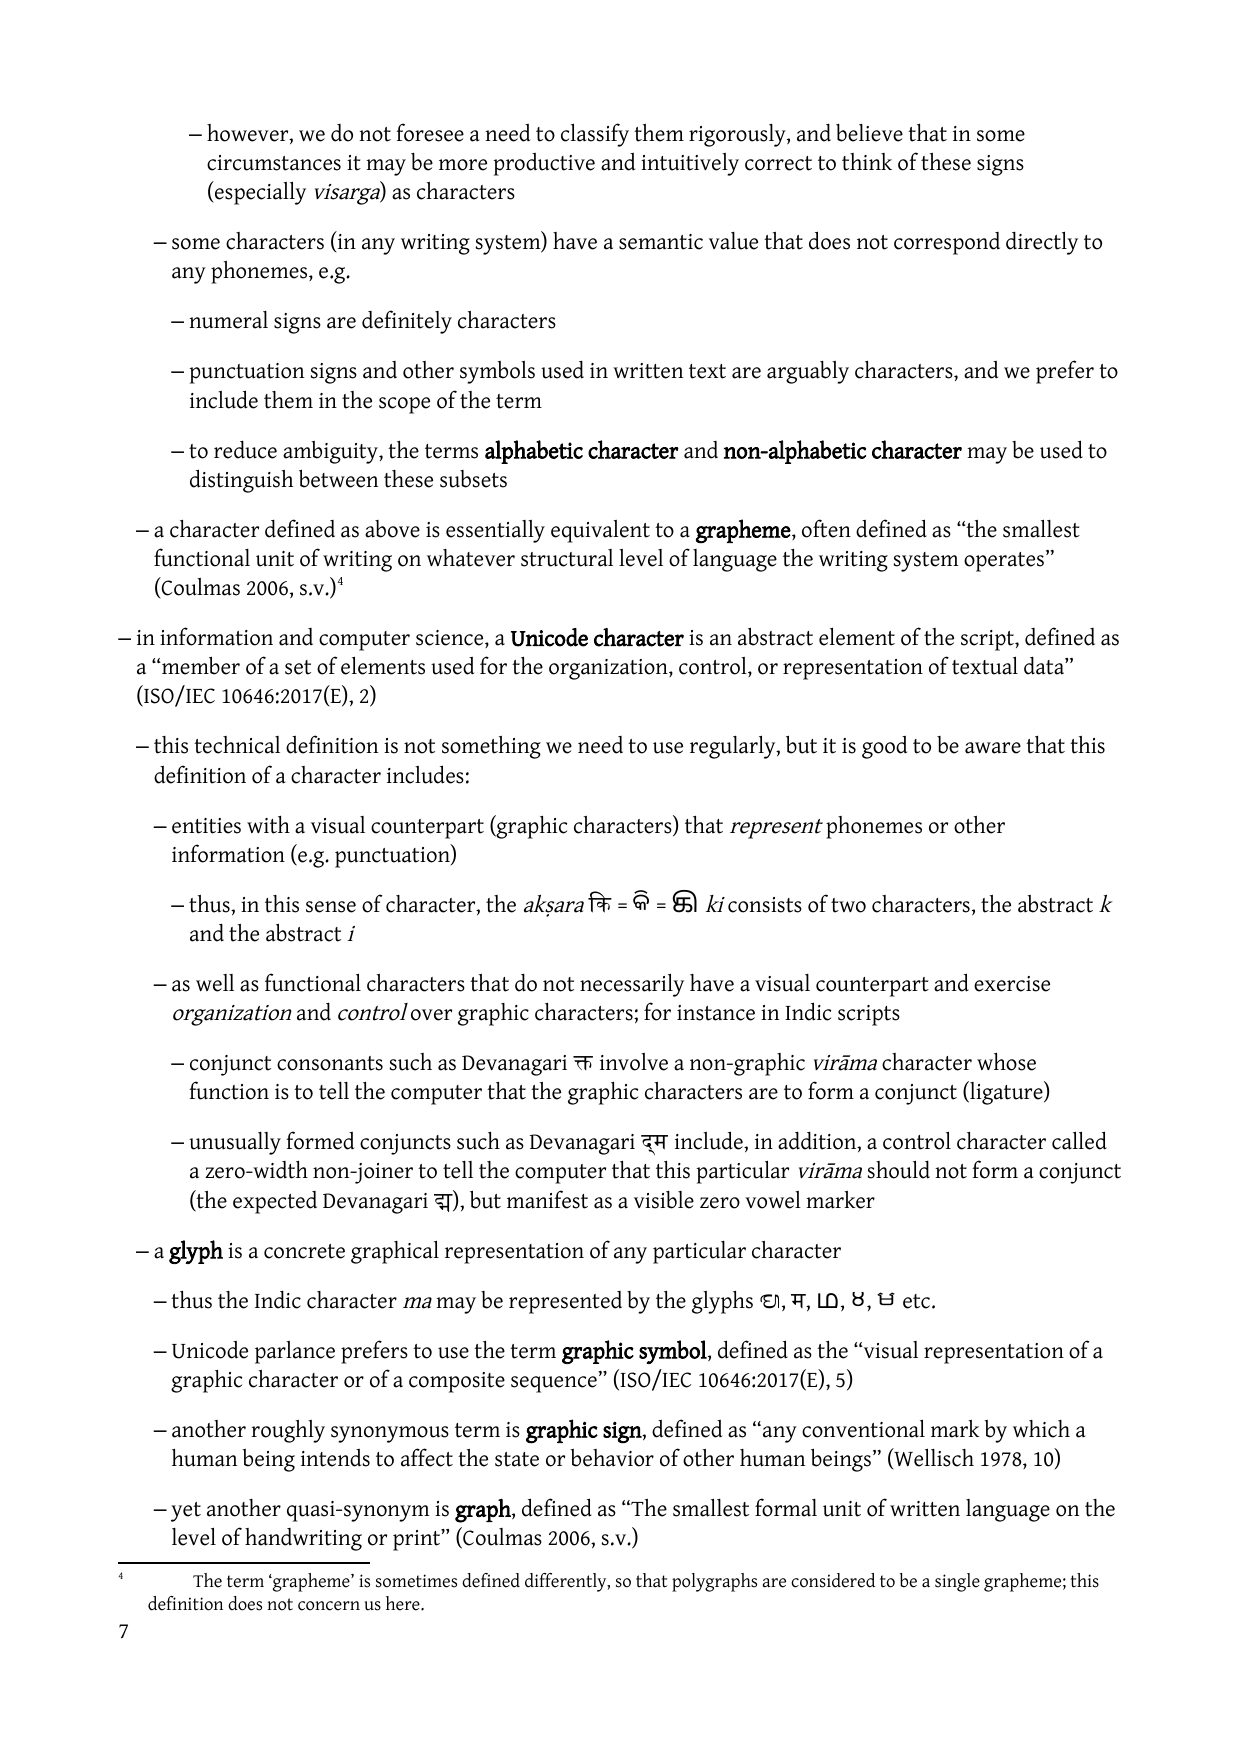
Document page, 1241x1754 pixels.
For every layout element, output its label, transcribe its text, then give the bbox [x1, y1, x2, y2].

list entities with a visual counterpart (graphic characters) that represent phonemes or other information (e.g. punctuation) [153, 810, 1122, 868]
list thus, in this sense of character, the akṣara कि = କି = கி ki consists of two characters, the abstract k and the abstract i [171, 889, 1122, 947]
list this technical definition is not something we need to use regularly, but it is good to be aware that this definition of a character includes: [136, 731, 1122, 789]
list numeral signs are definitely characters [171, 306, 1122, 335]
list Unicode parlance prefers to use the term graphic symbol, defined as the “visual representation of a graphic character or of a composite sequence” (ISO/IEC 10646:2017(E), 5) [153, 1335, 1122, 1393]
list thus the Indic character ma may be represented by the glyphs ᬫ, म, ம, 𑀫, ម etc. [153, 1285, 1122, 1314]
list however, we do not foresee a need to classify them rigorously, and believe that in some circumstances it may be more productive and intuitively correct to think of these signs (especially visarga) as characters [189, 118, 1122, 206]
list a character defined as above is essentially equivalent to a grapheme, often defined as “the smallest functional unit of writing on whatever structural level of language the writing system operates” (Coulmas 2006, s.v.) [136, 514, 1122, 601]
list some characters (in any writing system) have a semantic value that does not correspond directly to any phonemes, e.g. [153, 226, 1122, 285]
list another roughly synonymous term is graphic sign, defined as “any conventional mark by which a human being intends to affect the state or behavior of other human beings” (Wellisch 1978, 10) [153, 1414, 1122, 1472]
list unusually formed conjuncts such as Devanagari द्‌म include, in addition, a control character called a zero-width non-joiner to tell the computer that this particular virāma should not form a conjunct (the expected Devanagari द्म), but manifest as a visible zero vowel marker [171, 1126, 1122, 1214]
list as well as functional characters that do not necessarily have a visual counterpart and exercise organization and control over graphic characters; for instance in Indic scripts [153, 968, 1122, 1026]
list conjunct consonants such as Devanagari क्त involve a non-graphic virāma character whose function is to tell the computer that the graphic characters are to form a conjunct (ligature) [171, 1047, 1122, 1106]
list punctuation signs and other symbols used in written text are arguably characters, and we prefer to include them in the scope of the term [171, 356, 1122, 414]
list to reduce ambiguity, the terms alphabetic character and non-alphabetic character may be used to distinguish between these subsets [171, 435, 1122, 493]
list a glyph is a concrete graphical representation of any particular character [136, 1235, 1122, 1264]
list in information and computer science, a Unicode character is an abstract element of the script, defined as a “member of a set of elements used for the organization, control, or representation of textual data” (ISO/IEC 10646:2017(E), 2) [118, 622, 1122, 710]
list yet another quasi-synonym is graph, defined as “The smallest formal unit of written language on the level of handwriting or print” (Coulmas 2006, s.v.) [153, 1493, 1122, 1551]
